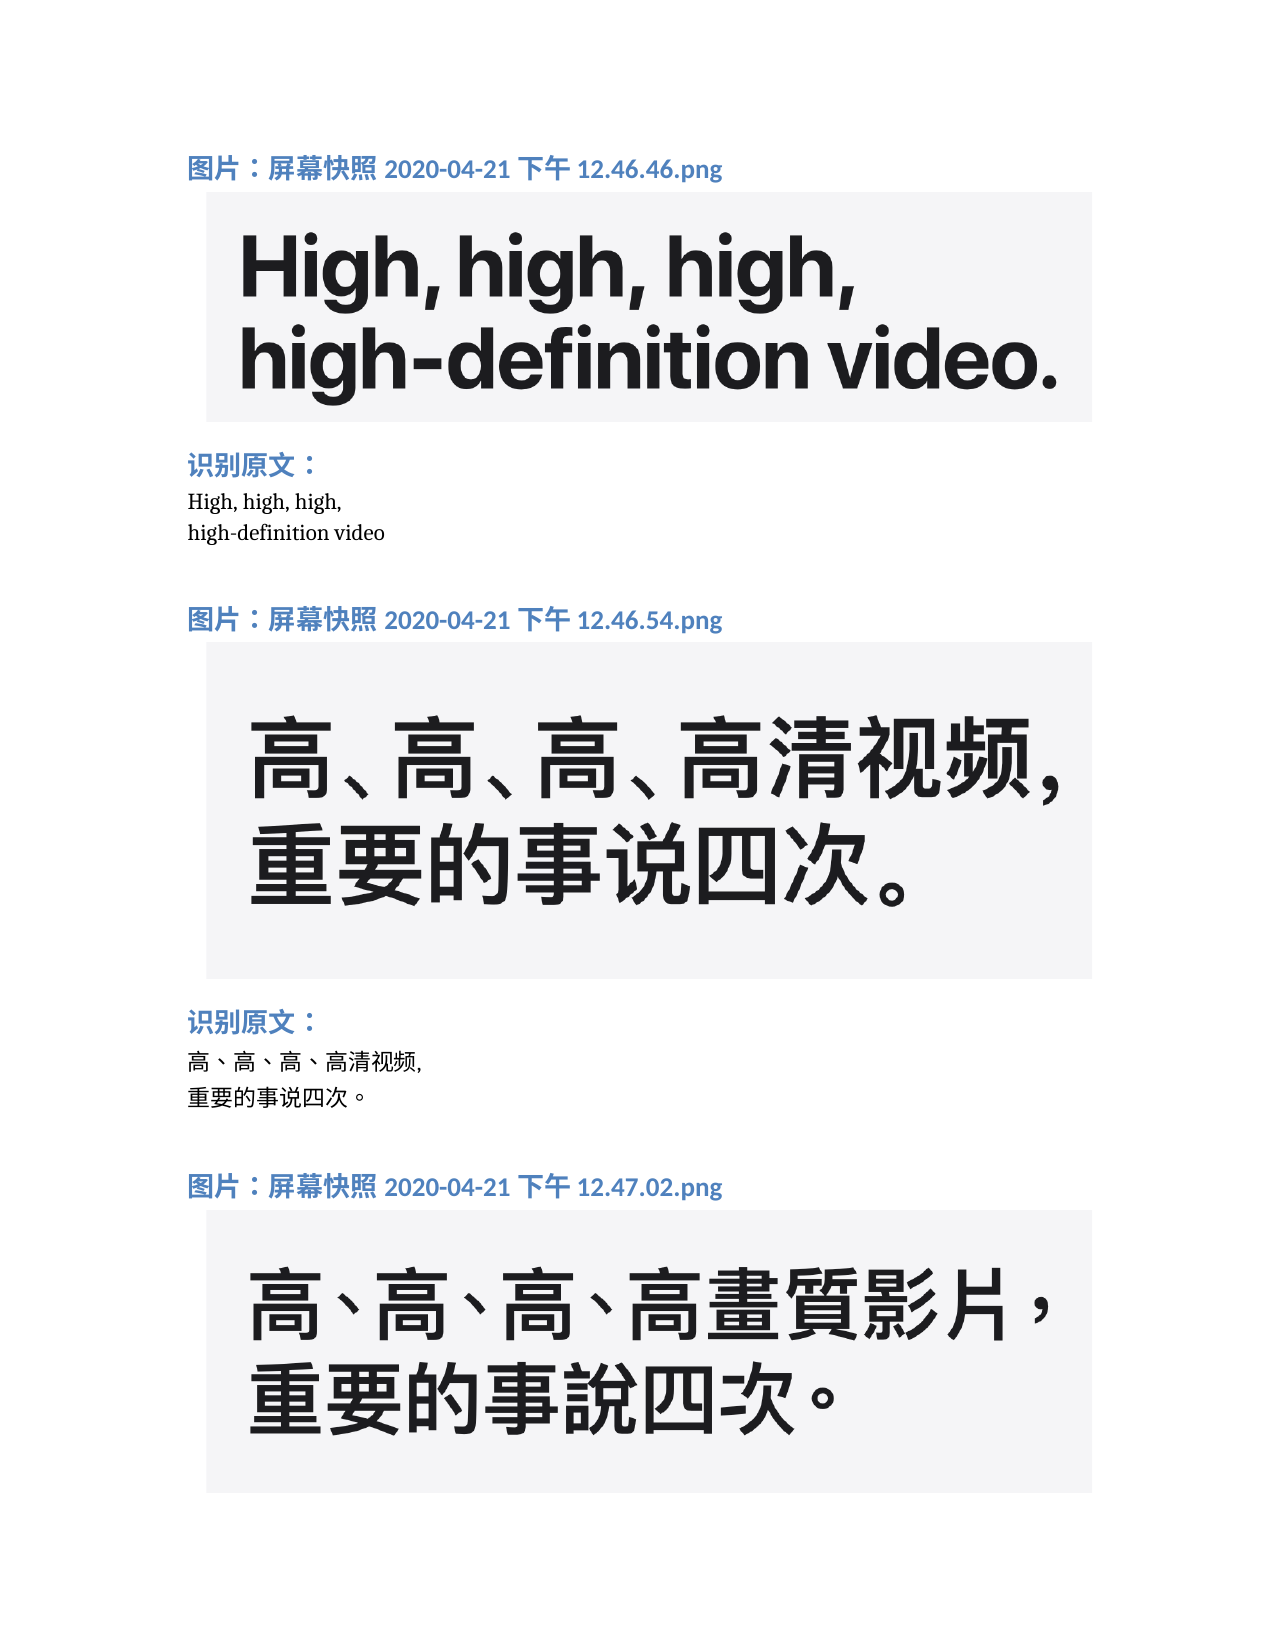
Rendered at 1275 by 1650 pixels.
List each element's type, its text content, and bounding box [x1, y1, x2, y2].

subtitle 图片：屏幕快照 2020-04-21 下午12.46.46.png [187, 150, 1087, 187]
text High, high, high, high-definition video [187, 489, 1087, 576]
picture [206, 192, 1093, 422]
text 高、高、高、高清视频, 重要的事说四次。 [187, 1046, 1087, 1143]
subtitle 图片：屏幕快照 2020-04-21 下午12.46.54.png [187, 601, 1087, 637]
picture [206, 642, 1093, 979]
subtitle 识别原文： [187, 1003, 1087, 1040]
picture [206, 1210, 1093, 1493]
subtitle 识别原文： [187, 447, 1087, 483]
subtitle 图片：屏幕快照 2020-04-21 下午12.47.02.png [187, 1168, 1087, 1204]
